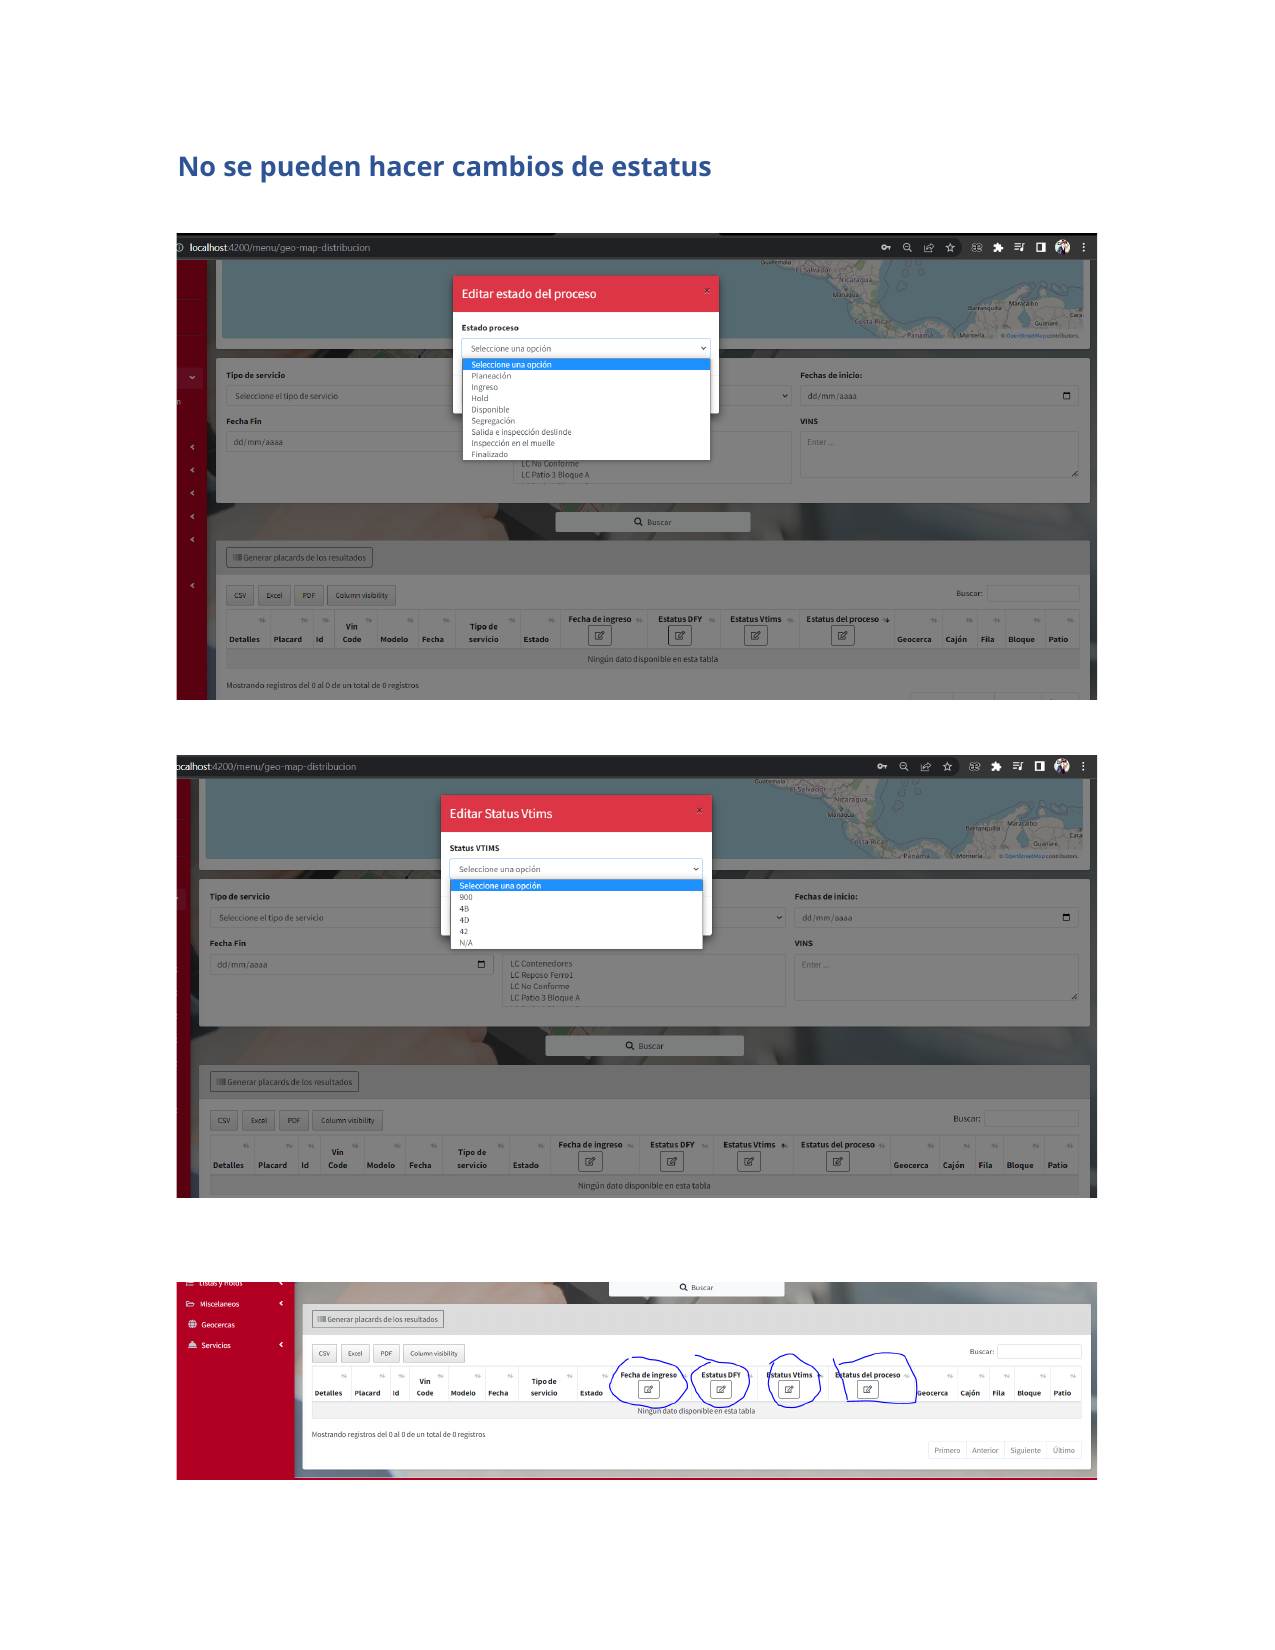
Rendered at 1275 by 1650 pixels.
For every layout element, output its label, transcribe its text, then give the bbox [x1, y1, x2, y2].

picture [176, 1282, 1098, 1480]
picture [176, 755, 1098, 1198]
picture [176, 233, 1098, 700]
subtitle No se pueden hacer cambios de estatus [177, 148, 1098, 184]
